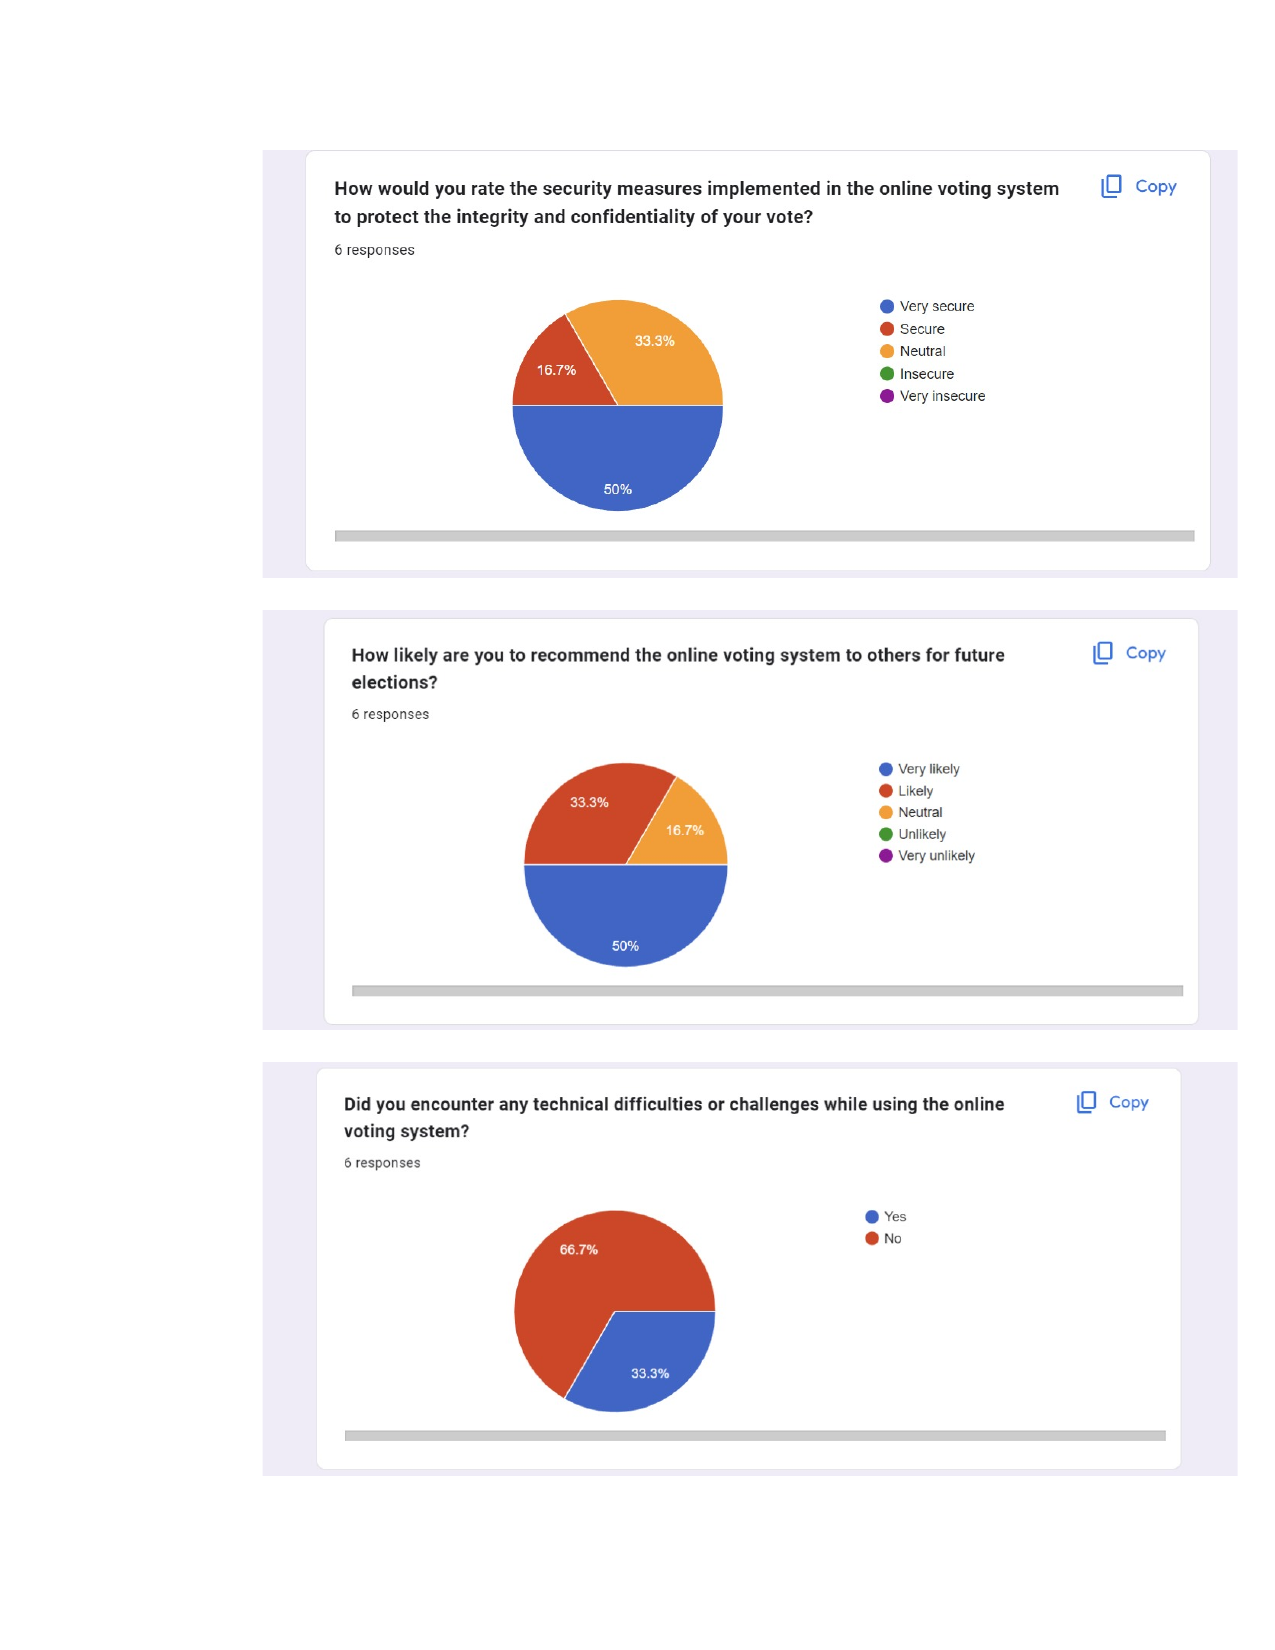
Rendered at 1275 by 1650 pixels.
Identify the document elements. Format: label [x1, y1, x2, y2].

picture [262, 1062, 1238, 1476]
picture [262, 150, 1238, 578]
picture [262, 610, 1238, 1030]
